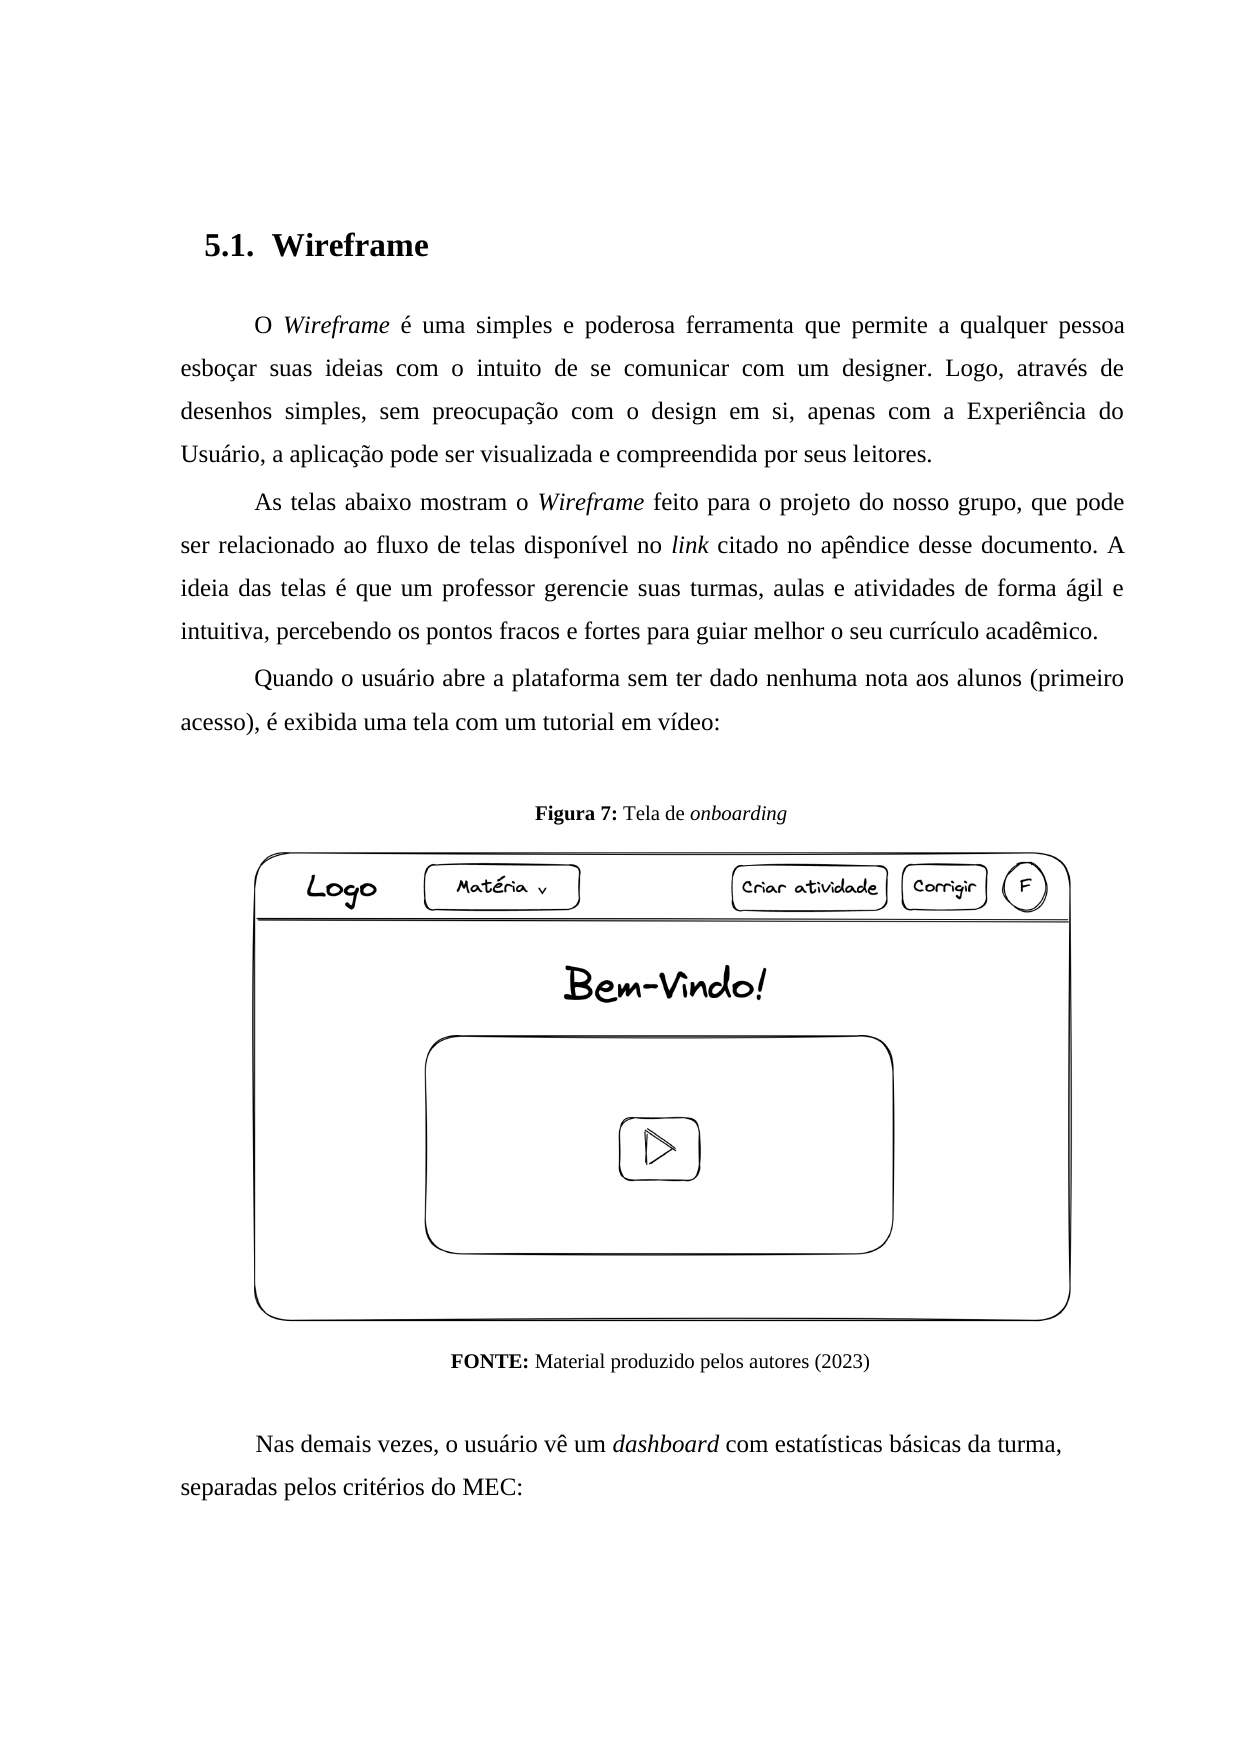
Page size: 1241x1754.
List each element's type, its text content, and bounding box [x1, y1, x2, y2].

text As telas abaixo mostram o Wireframe feito para o projeto do nosso grupo, que pode ser relacionado ao fluxo de telas disponível no link citado no apêndice desse documento. A ideia das telas é que um professor gerencie suas turmas, aulas e atividades de forma ágil e intuitiva, percebendo os pontos fracos e fortes para guiar melhor o seu currículo acadêmico. [180, 487, 1125, 645]
text FONTE: Material produzido pelos autores (2023) [195, 1349, 1125, 1373]
subtitle Wireframe [180, 225, 1125, 263]
text Nas demais vezes, o usuário vê um dashboard com estatísticas básicas da turma, separadas pelos critérios do MEC: [180, 1429, 1125, 1501]
picture [243, 839, 1079, 1331]
text O Wireframe é uma simples e poderosa ferramenta que permite a qualquer pessoa esboçar suas ideias com o intuito de se comunicar com um designer. Logo, através de desenhos simples, sem preocupação com o design em si, apenas com a Experiência do Usuário, a aplicação pode ser visualizada e compreendida por seus leitores. [180, 310, 1125, 468]
text Quando o usuário abre a plataforma sem ter dado nenhuma nota aos alunos (primeiro acesso), é exibida uma tela com um tutorial em vídeo: [180, 663, 1125, 735]
